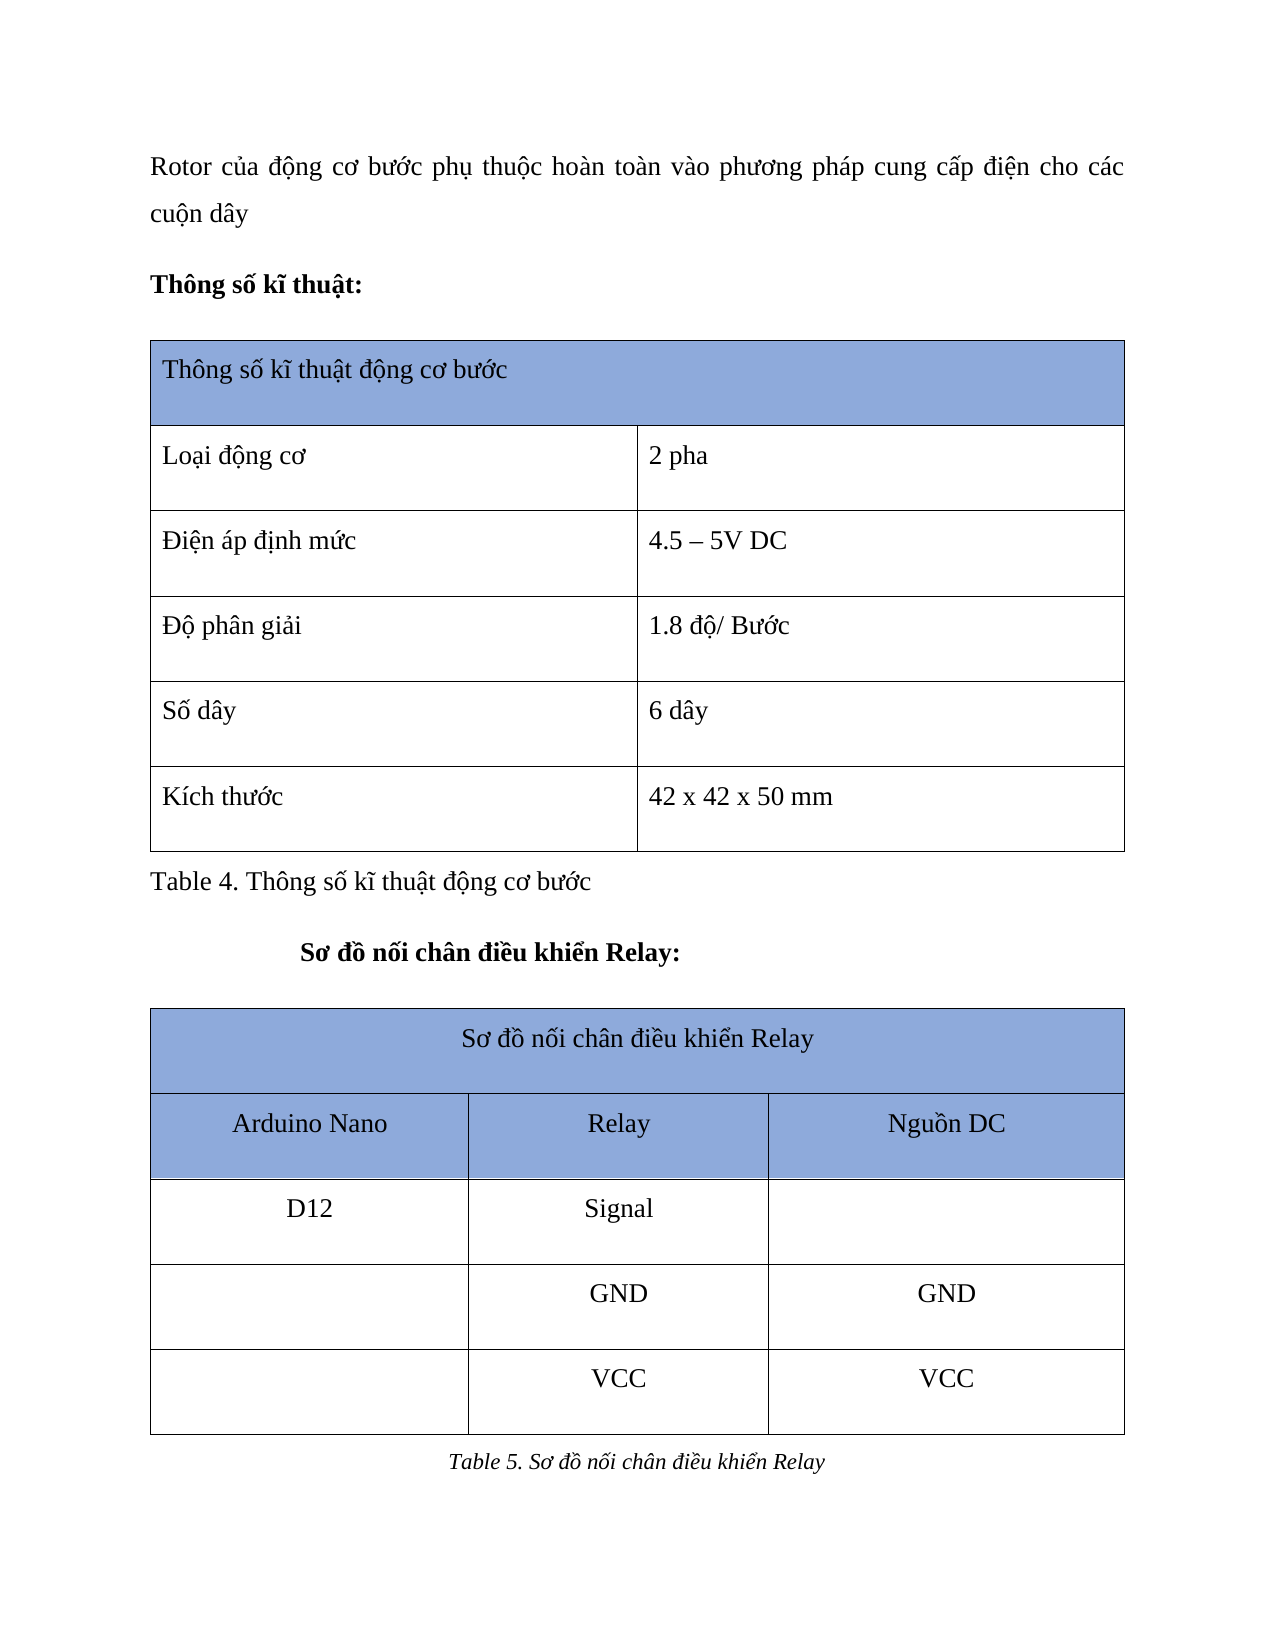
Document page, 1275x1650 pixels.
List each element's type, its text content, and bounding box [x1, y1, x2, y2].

table_cell [151, 1265, 468, 1349]
table_cell Relay [469, 1094, 768, 1178]
table_cell Kích thước [151, 767, 637, 851]
table_cell Điện áp định mức [151, 511, 637, 596]
table_header Thông số kĩ thuật động cơ bước [151, 341, 1124, 425]
table_cell Loại động cơ [151, 426, 637, 510]
table_cell [769, 1180, 1124, 1264]
table_cell Arduino Nano [151, 1094, 468, 1178]
table_cell D12 [151, 1180, 468, 1264]
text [150, 150, 1125, 228]
table_cell Số dây [151, 682, 637, 766]
table_cell 4.5 – 5V DC [638, 511, 1124, 596]
table_cell 2 pha [638, 426, 1124, 510]
table_cell Signal [469, 1180, 768, 1264]
table_cell 42 x 42 x 50 mm [638, 767, 1124, 851]
table_cell VCC [469, 1350, 768, 1434]
table_cell Nguồn DC [769, 1094, 1124, 1178]
table_cell VCC [769, 1350, 1124, 1434]
table_header Sơ đồ nối chân điều khiển Relay [151, 1009, 1124, 1093]
text Sơ đồ nối chân điều khiển Relay: [300, 936, 1125, 968]
text Thông số kĩ thuật: [150, 268, 1125, 299]
table_cell [151, 1350, 468, 1434]
table_cell 6 dây [638, 682, 1124, 766]
table_cell Độ phân giải [151, 597, 637, 681]
table_cell 1.8 độ/ Bước [638, 597, 1124, 681]
text Table 4. Thông số kĩ thuật động cơ bước [150, 865, 1125, 896]
table_cell GND [469, 1265, 768, 1349]
table_cell GND [769, 1265, 1124, 1349]
